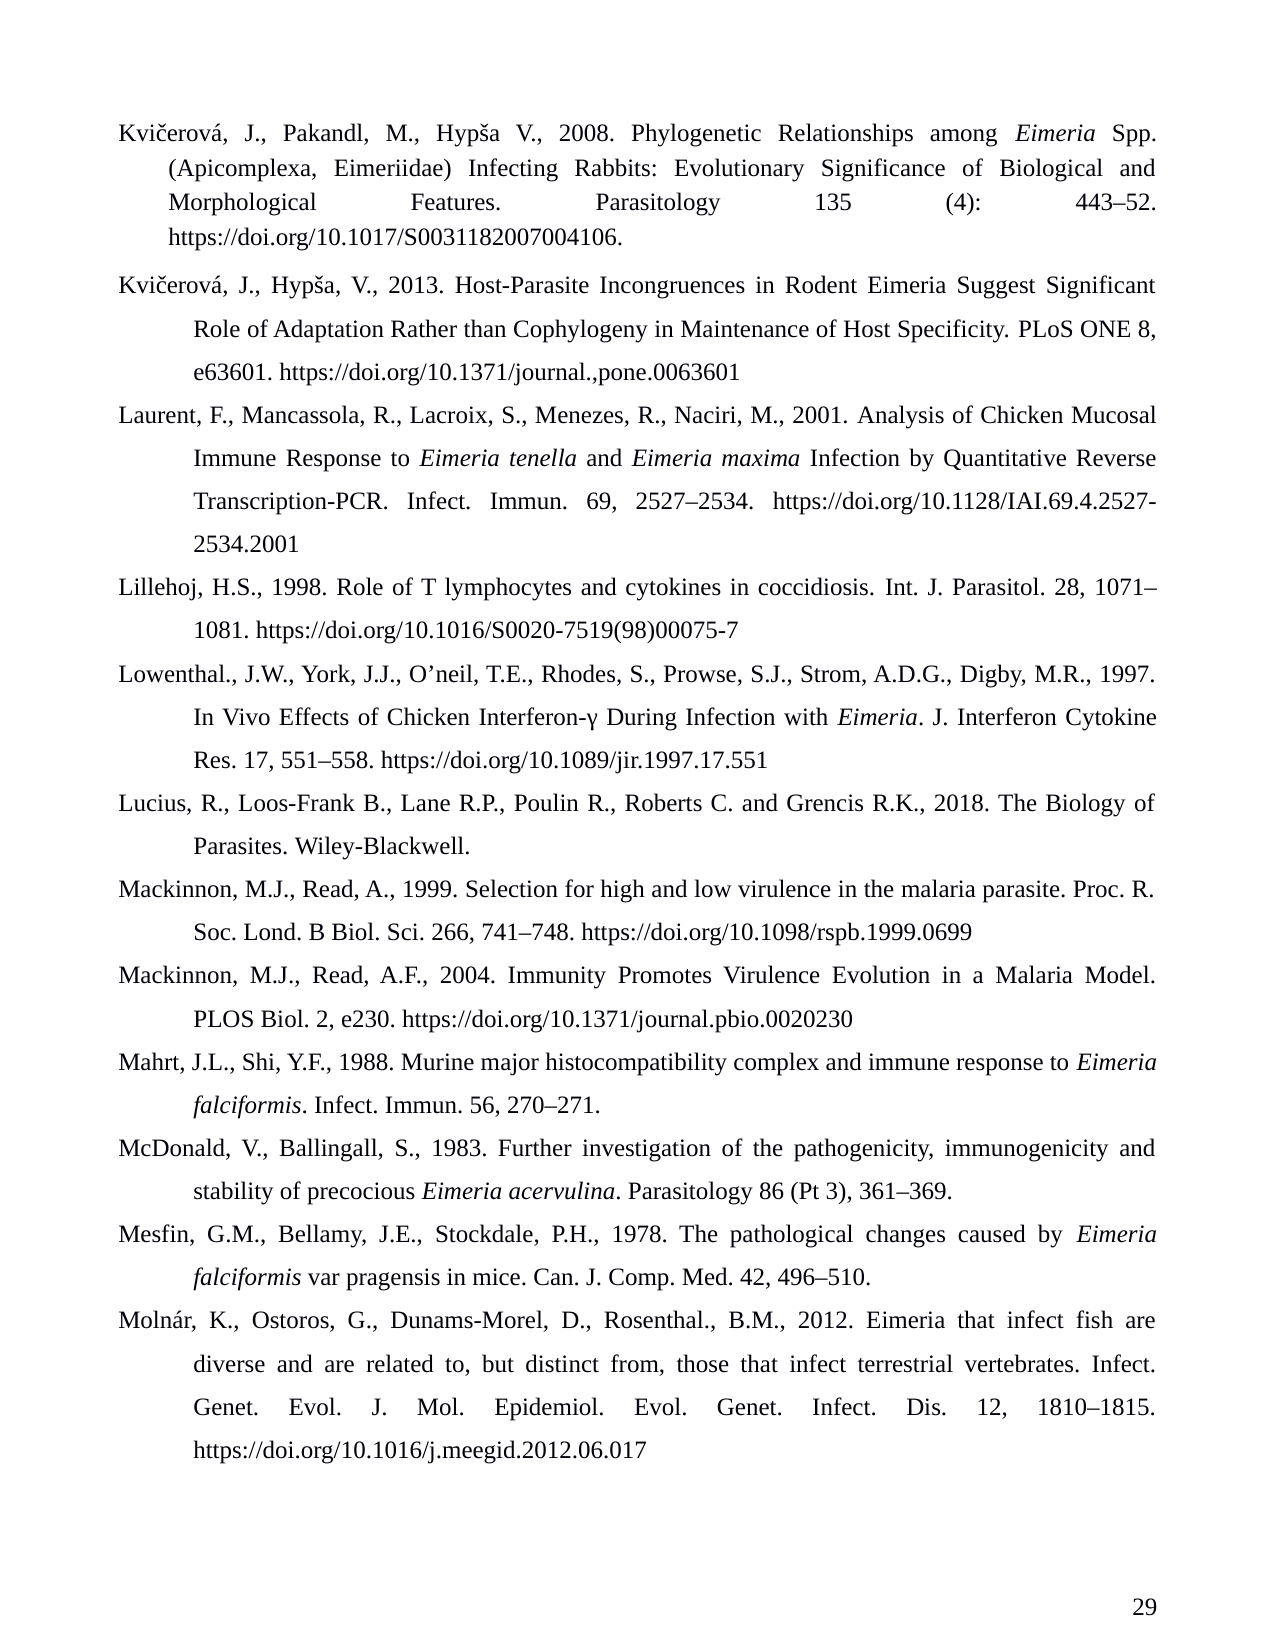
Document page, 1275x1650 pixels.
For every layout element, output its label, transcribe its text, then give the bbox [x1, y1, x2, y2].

text Kvičerová, J., Hypša, V., 2013. Host-Parasite Incongruences in Rodent Eimeria Suggest Significant Role of Adaptation Rather than Cophylogeny in Maintenance of Host Specificity. PLoS ONE 8, e63601. https://doi.org/10.1371/journal.,pone.0063601 [118, 271, 1157, 386]
text McDonald, V., Ballingall, S., 1983. Further investigation of the pathogenicity, immunogenicity and stability of precocious Eimeria acervulina. Parasitology 86 (Pt 3), 361–369. [118, 1133, 1157, 1205]
text Mackinnon, M.J., Read, A.F., 2004. Immunity Promotes Virulence Evolution in a Malaria Model. PLOS Biol. 2, e230. https://doi.org/10.1371/journal.pbio.0020230 [118, 961, 1157, 1032]
text Mahrt, J.L., Shi, Y.F., 1988. Murine major histocompatibility complex and immune response to Eimeria falciformis. Infect. Immun. 56, 270–271. [118, 1047, 1157, 1119]
text Mesfin, G.M., Bellamy, J.E., Stockdale, P.H., 1978. The pathological changes caused by Eimeria falciformis var pragensis in mice. Can. J. Comp. Med. 42, 496–510. [118, 1219, 1157, 1291]
text Lillehoj, H.S., 1998. Role of T lymphocytes and cytokines in coccidiosis. Int. J. Parasitol. 28, 1071–1081. https://doi.org/10.1016/S0020-7519(98)00075-7 [118, 572, 1157, 644]
text Molnár, K., Ostoros, G., Dunams-Morel, D., Rosenthal., B.M., 2012. Eimeria that infect fish are diverse and are related to, but distinct from, those that infect terrestrial vertebrates. Infect. Genet. Evol. J. Mol. Epidemiol. Evol. Genet. Infect. Dis. 12, 1810–1815. https://doi.org/10.1016/j.meegid.2012.06.017 [118, 1306, 1157, 1464]
text Mackinnon, M.J., Read, A., 1999. Selection for high and low virulence in the malaria parasite. Proc. R. Soc. Lond. B Biol. Sci. 266, 741–748. https://doi.org/10.1098/rspb.1999.0699 [118, 874, 1157, 946]
text Kvičerová, J., Pakandl, M., Hypša V., 2008. Phylogenetic Relationships among Eimeria Spp. (Apicomplexa, Eimeriidae) Infecting Rabbits: Evolutionary Significance of Biological and Morphological Features. Parasitology 135 (4): 443–52. https://doi.org/10.1017/S0031182007004106. [118, 118, 1157, 250]
text Lucius, R., Loos-Frank B., Lane R.P., Poulin R., Roberts C. and Grencis R.K., 2018. The Biology of Parasites. Wiley-Blackwell. [118, 788, 1157, 860]
text Lowenthal., J.W., York, J.J., O’neil, T.E., Rhodes, S., Prowse, S.J., Strom, A.D.G., Digby, M.R., 1997. In Vivo Effects of Chicken Interferon-γ During Infection with Eimeria. J. Interferon Cytokine Res. 17, 551–558. https://doi.org/10.1089/jir.1997.17.551 [118, 659, 1157, 774]
text Laurent, F., Mancassola, R., Lacroix, S., Menezes, R., Naciri, M., 2001. Analysis of Chicken Mucosal Immune Response to Eimeria tenella and Eimeria maxima Infection by Quantitative Reverse Transcription-PCR. Infect. Immun. 69, 2527–2534. https://doi.org/10.1128/IAI.69.4.2527-2534.2001 [118, 400, 1157, 558]
